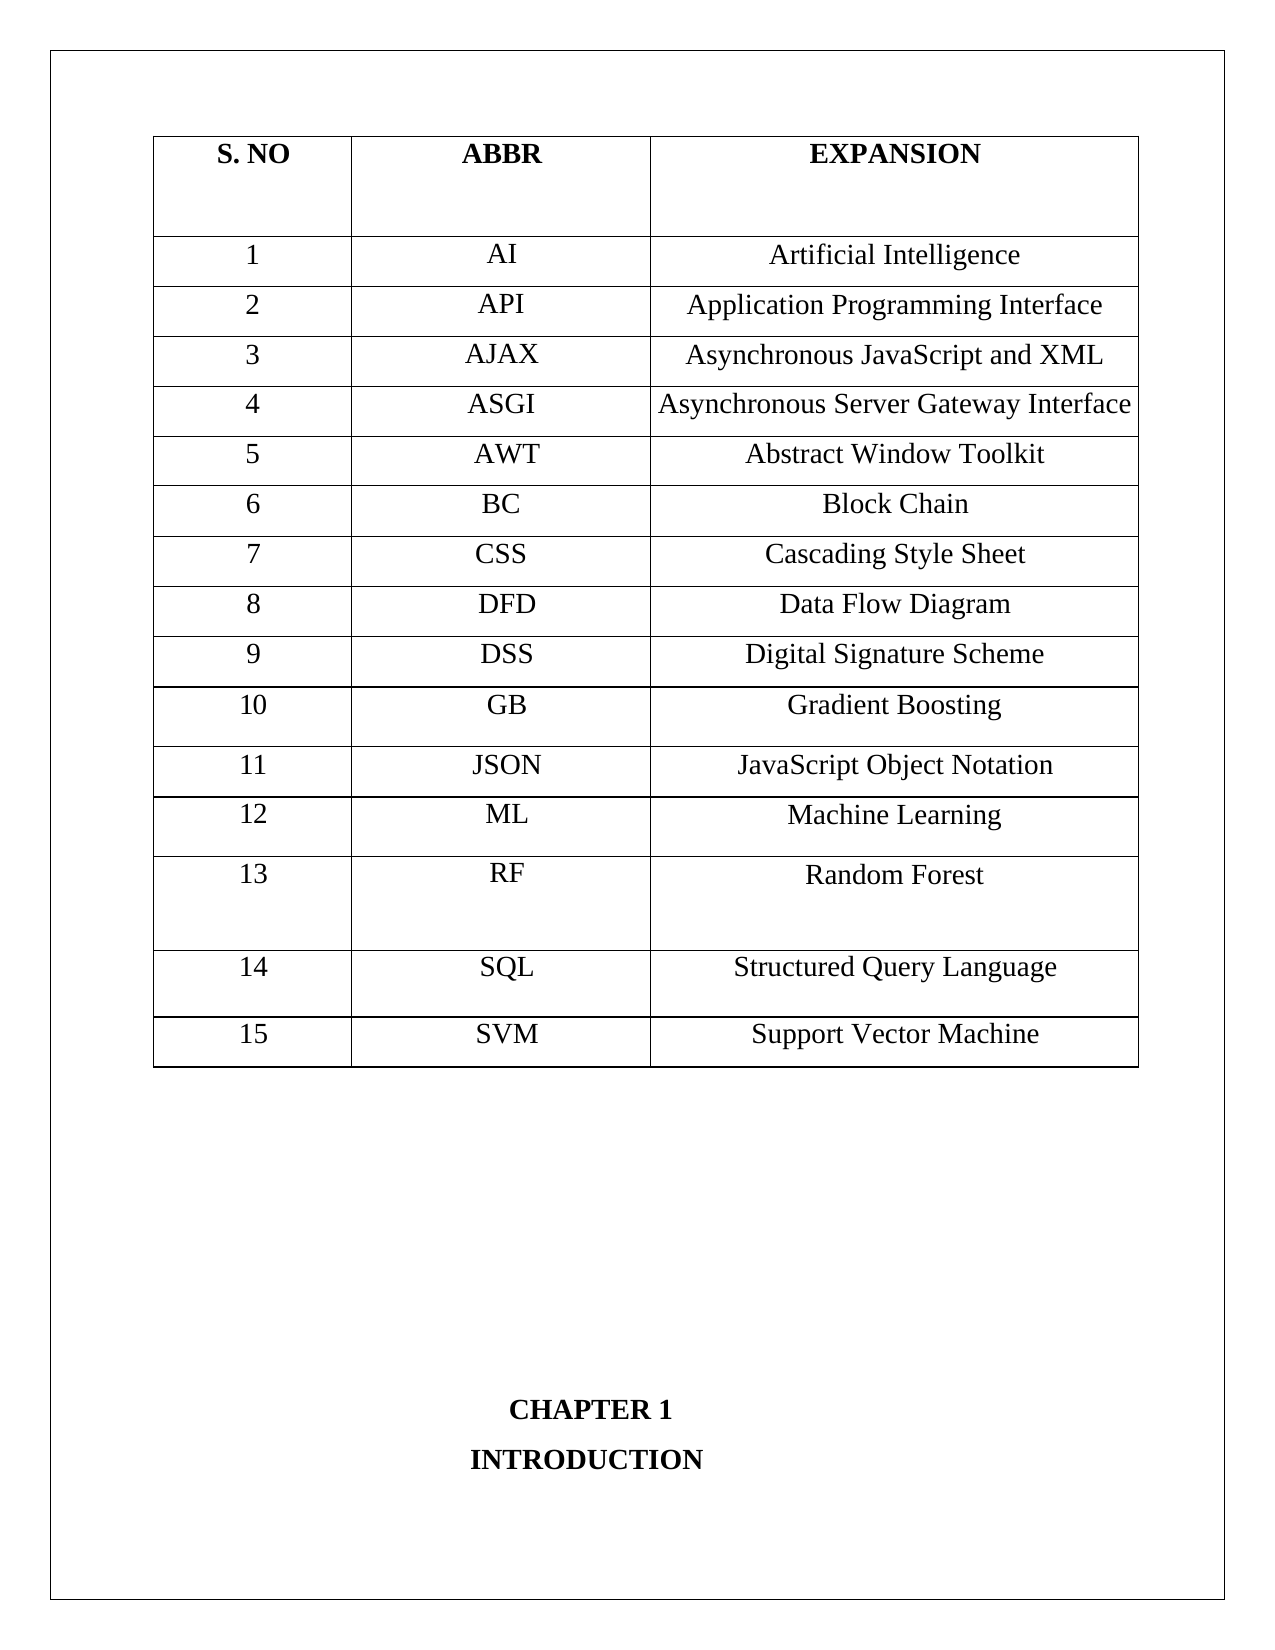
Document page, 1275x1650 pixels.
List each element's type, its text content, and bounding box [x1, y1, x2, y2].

table_cell 5 [154, 437, 351, 485]
table_cell DSS [352, 637, 650, 686]
table_cell API [352, 287, 650, 336]
table_cell AWT [352, 437, 650, 485]
table_cell 7 [154, 537, 351, 586]
table_cell 14 [154, 951, 351, 1016]
table_cell GB [352, 688, 650, 746]
table_cell Abstract Window Toolkit [651, 437, 1138, 485]
table_cell Block Chain [651, 486, 1138, 536]
table_header ABBR [352, 137, 650, 236]
table_cell DFD [352, 587, 650, 636]
table_cell 6 [154, 486, 351, 536]
table_cell SVM [352, 1018, 650, 1066]
table_cell 4 [154, 387, 351, 436]
table_cell Artificial Intelligence [651, 237, 1138, 286]
table_cell Digital Signature Scheme [651, 637, 1138, 686]
table_cell 8 [154, 587, 351, 636]
table_cell AJAX [352, 337, 650, 386]
table_cell 10 [154, 688, 351, 746]
table_cell 9 [154, 637, 351, 686]
table_cell Structured Query Language [651, 951, 1138, 1016]
table_cell JSON [352, 747, 650, 796]
table_cell RF [352, 857, 650, 949]
table_cell BC [352, 486, 650, 536]
table_header S. NO [154, 137, 351, 236]
table_header EXPANSION [651, 137, 1138, 236]
table_cell Machine Learning [651, 798, 1138, 856]
table_cell Support Vector Machine [651, 1018, 1138, 1066]
table_cell Random Forest [651, 857, 1138, 949]
table_cell Asynchronous Server Gateway Interface [651, 387, 1138, 436]
table_cell AI [352, 237, 650, 286]
table_cell Gradient Boosting [651, 688, 1138, 746]
table_cell JavaScript Object Notation [651, 747, 1138, 796]
table_cell ML [352, 798, 650, 856]
table_cell 1 [154, 237, 351, 286]
text INTRODUCTION [433, 1442, 1148, 1476]
table_cell Application Programming Interface [651, 287, 1138, 336]
table_cell Cascading Style Sheet [651, 537, 1138, 586]
table_cell 3 [154, 337, 351, 386]
table_cell SQL [352, 951, 650, 1016]
table_cell Asynchronous JavaScript and XML [651, 337, 1138, 386]
table_cell Data Flow Diagram [651, 587, 1138, 636]
text CHAPTER 1 [508, 1392, 1148, 1426]
table_cell 12 [154, 798, 351, 856]
table_cell 2 [154, 287, 351, 336]
table_cell 13 [154, 857, 351, 949]
table_cell CSS [352, 537, 650, 586]
table_cell 11 [154, 747, 351, 796]
table_cell 15 [154, 1018, 351, 1066]
table_cell ASGI [352, 387, 650, 436]
